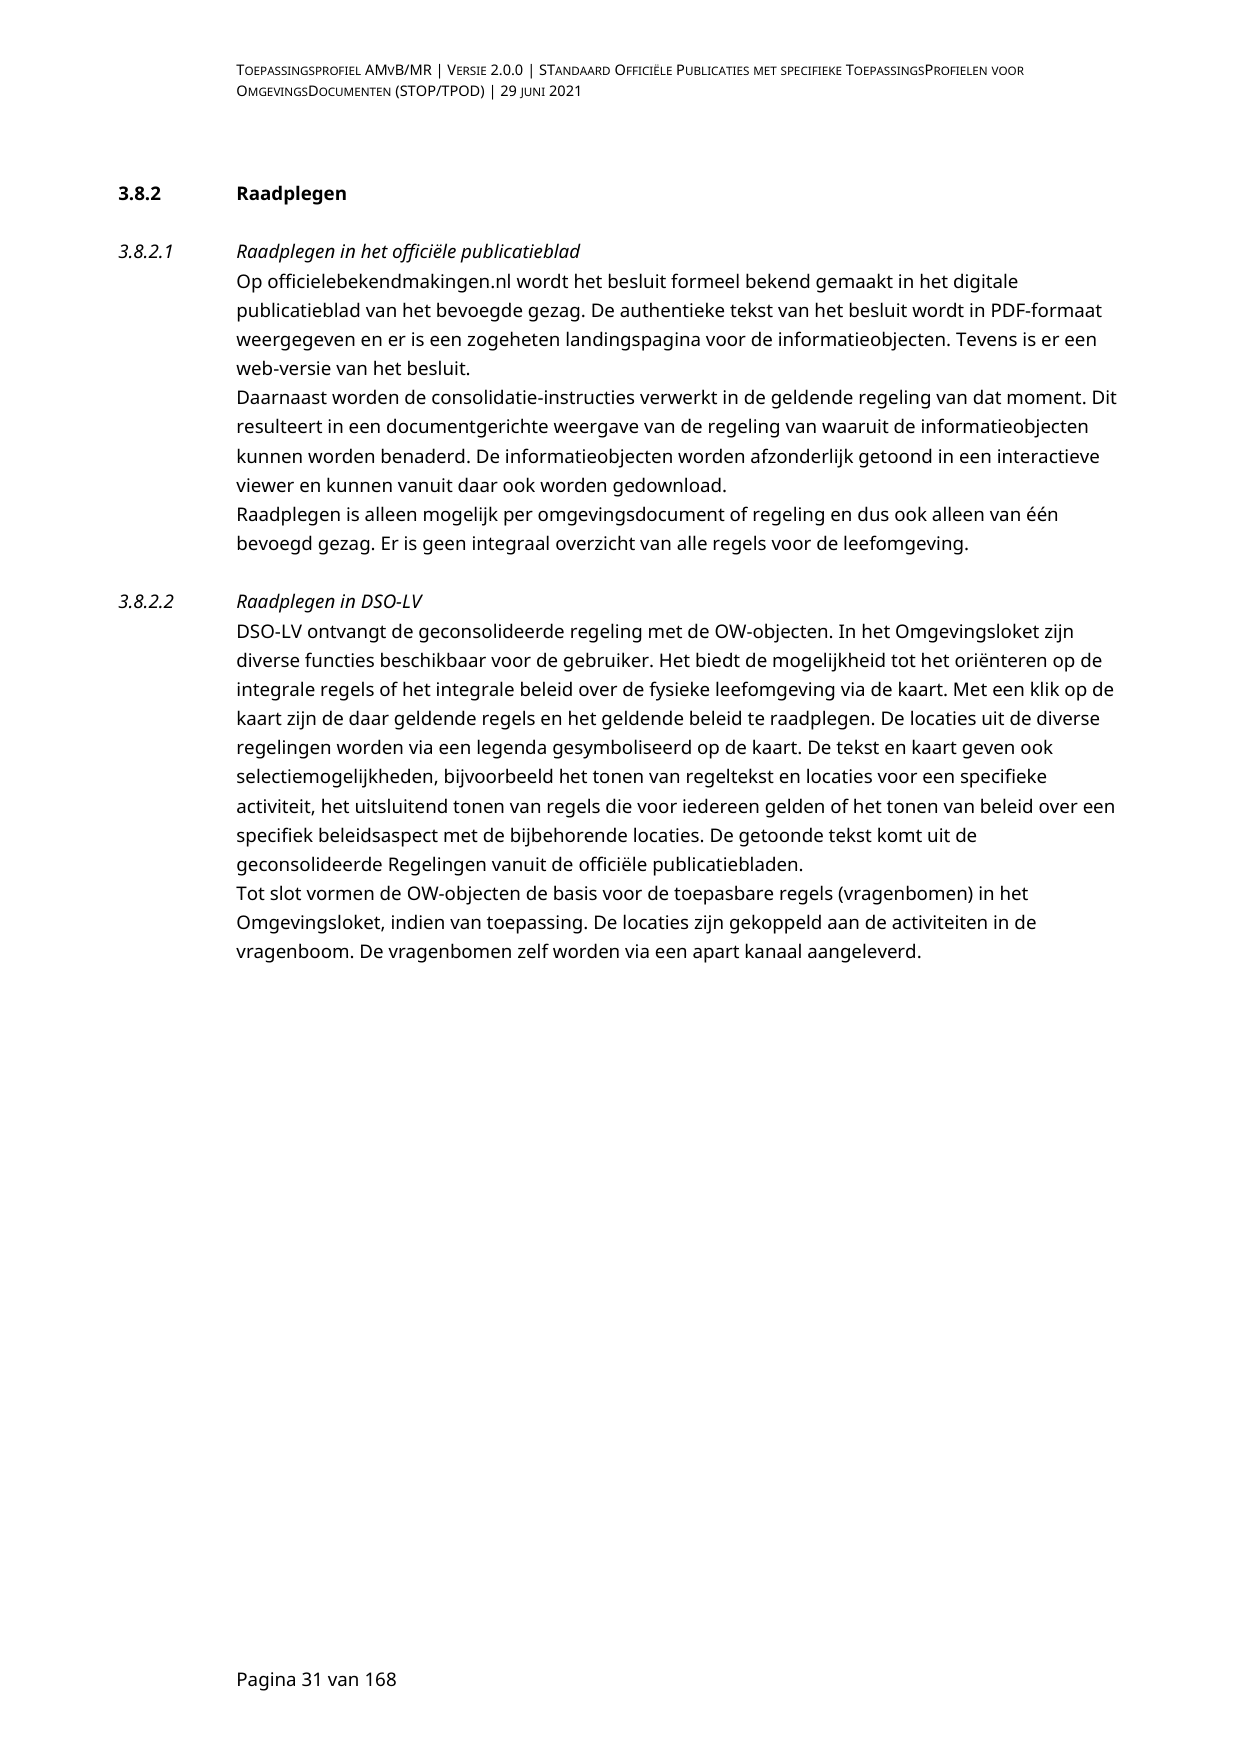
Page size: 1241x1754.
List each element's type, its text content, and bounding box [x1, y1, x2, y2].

text Raadplegen is alleen mogelijk per omgevingsdocument of regeling en dus ook alleen van één bevoegd gezag. Er is geen integraal overzicht van alle regels voor de leefomgeving. [236, 498, 1122, 556]
subtitle Raadplegen in het officiële publicatieblad [118, 236, 1122, 265]
subtitle Raadplegen [118, 177, 1122, 206]
subtitle Raadplegen in DSO-LV [118, 586, 1122, 615]
text Op officielebekendmakingen.nl wordt het besluit formeel bekend gemaakt in het digitale publicatieblad van het bevoegde gezag. De authentieke tekst van het besluit wordt in PDF-formaat weergegeven en er is een zogeheten landingspagina voor de informatieobjecten. Tevens is er een web-versie van het besluit. [236, 265, 1122, 381]
text Daarnaast worden de consolidatie-instructies verwerkt in de geldende regeling van dat moment. Dit resulteert in een documentgerichte weergave van de regeling van waaruit de informatieobjecten kunnen worden benaderd. De informatieobjecten worden afzonderlijk getoond in een interactieve viewer en kunnen vanuit daar ook worden gedownload. [236, 381, 1122, 498]
text Tot slot vormen de OW-objecten de basis voor de toepasbare regels (vragenbomen) in het Omgevingsloket, indien van toepassing. De locaties zijn gekoppeld aan de activiteiten in de vragenboom. De vragenbomen zelf worden via een apart kanaal aangeleverd. [236, 877, 1122, 965]
text DSO-LV ontvangt de geconsolideerde regeling met de OW-objecten. In het Omgevingsloket zijn diverse functies beschikbaar voor de gebruiker. Het biedt de mogelijkheid tot het oriënteren op de integrale regels of het integrale beleid over de fysieke leefomgeving via de kaart. Met een klik op de kaart zijn de daar geldende regels en het geldende beleid te raadplegen. De locaties uit de diverse regelingen worden via een legenda gesymboliseerd op de kaart. De tekst en kaart geven ook selectiemogelijkheden, bijvoorbeeld het tonen van regeltekst en locaties voor een specifieke activiteit, het uitsluitend tonen van regels die voor iedereen gelden of het tonen van beleid over een specifiek beleidsaspect met de bijbehorende locaties. De getoonde tekst komt uit de geconsolideerde Regelingen vanuit de officiële publicatiebladen. [236, 615, 1122, 877]
